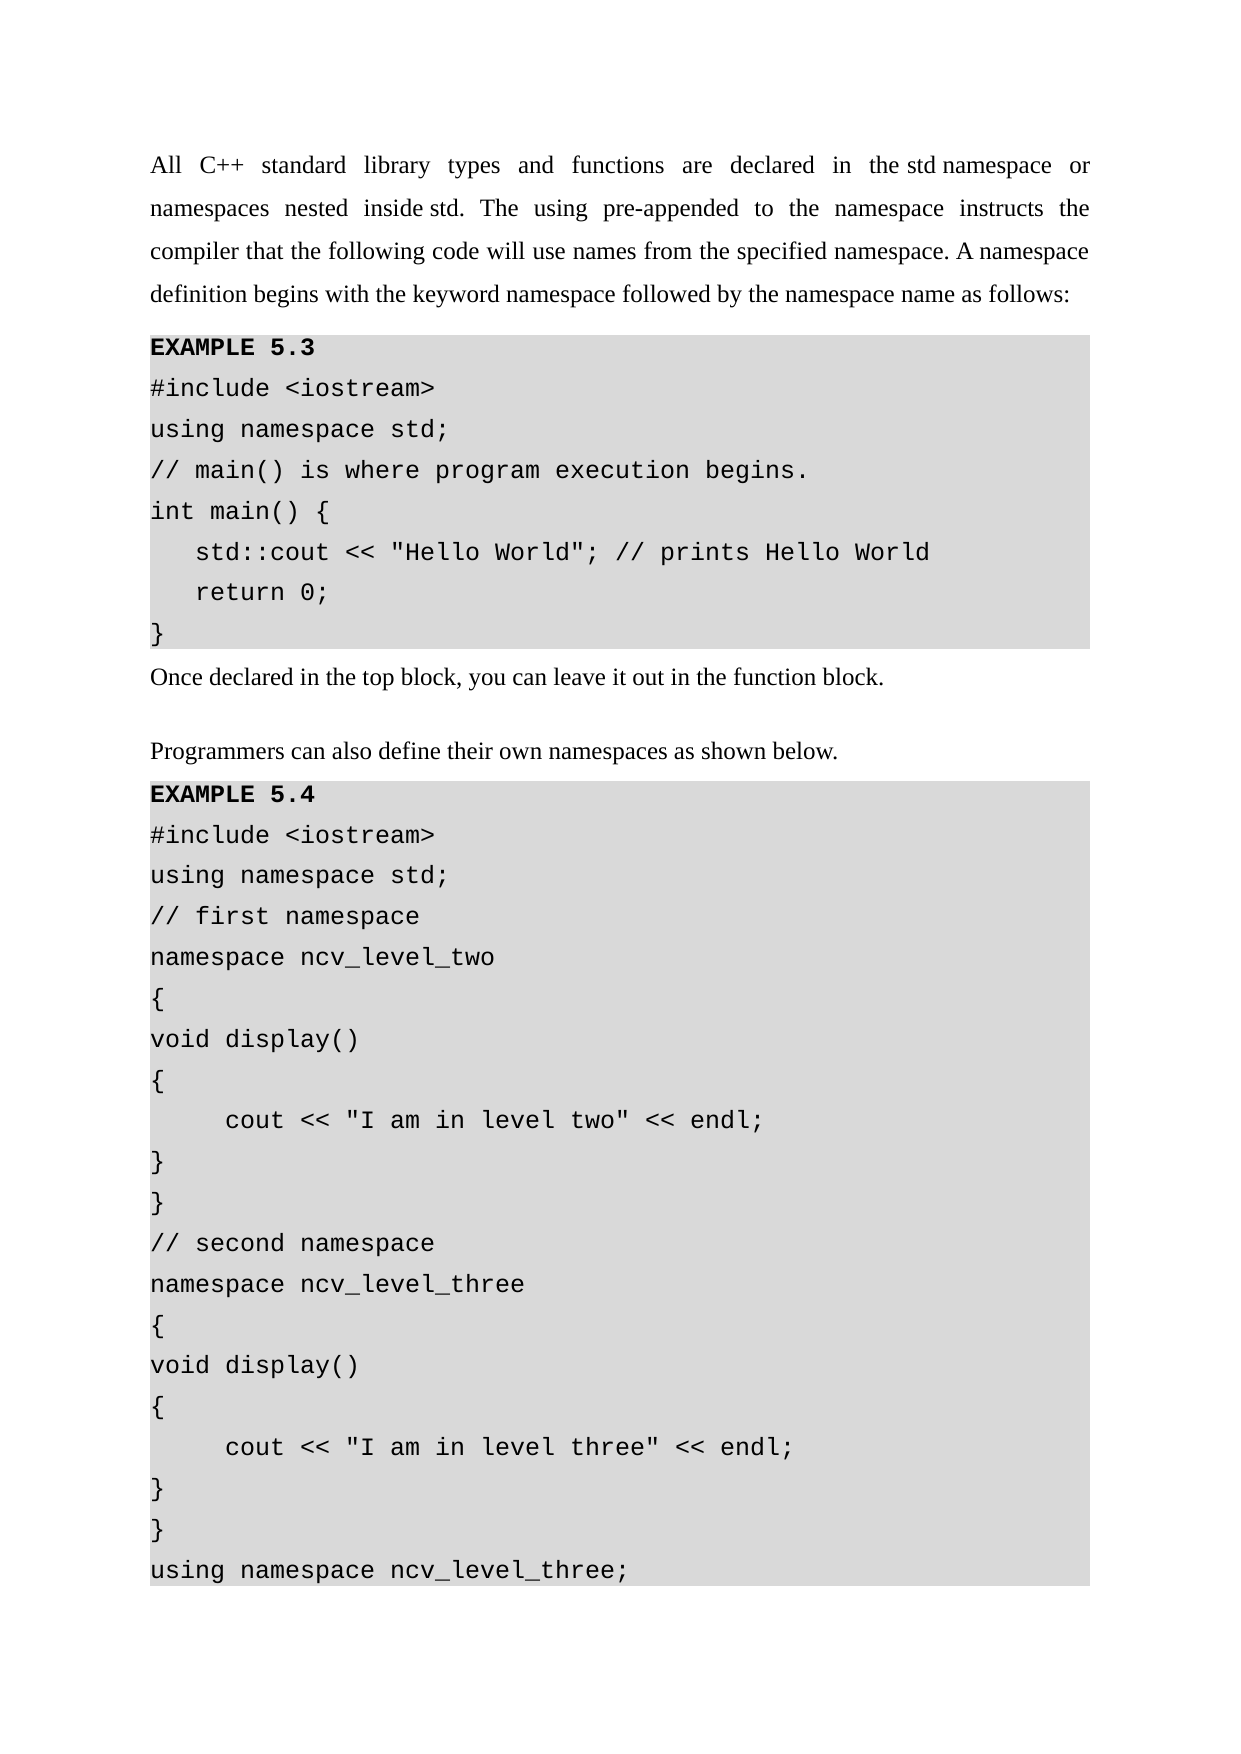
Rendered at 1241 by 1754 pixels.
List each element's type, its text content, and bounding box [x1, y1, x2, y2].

text All C++ standard library types and functions are declared in the std namespace or namespaces nested inside std. The using pre-appended to the namespace instructs the compiler that the following code will use names from the specified namespace. A namespace definition begins with the keyword namespace followed by the namespace name as follows: [150, 150, 1090, 308]
text { [150, 1067, 1090, 1096]
text } [150, 621, 1090, 649]
text // first namespace [150, 904, 1090, 932]
text EXAMPLE 5.3 [150, 335, 1090, 363]
text using namespace ncv_level_three; [150, 1557, 1090, 1586]
text void display() [150, 1026, 1090, 1055]
text namespace ncv_level_three [150, 1271, 1090, 1300]
text EXAMPLE 5.4 [150, 781, 1090, 810]
text using namespace std; [150, 863, 1090, 891]
text Once declared in the top block, you can leave it out in the function block. [150, 662, 1090, 690]
text { [150, 1312, 1090, 1341]
text std::cout << "Hello World"; // prints Hello World [150, 539, 1090, 567]
text // second namespace [150, 1231, 1090, 1259]
text } [150, 1190, 1090, 1218]
text cout << "I am in level three" << endl; [150, 1435, 1090, 1463]
text #include <iostream> [150, 376, 1090, 404]
text return 0; [150, 580, 1090, 608]
text } [150, 1149, 1090, 1177]
text cout << "I am in level two" << endl; [150, 1108, 1090, 1136]
text } [150, 1476, 1090, 1504]
text namespace ncv_level_two [150, 945, 1090, 973]
text } [150, 1516, 1090, 1545]
text { [150, 986, 1090, 1014]
text void display() [150, 1353, 1090, 1381]
text using namespace std; [150, 417, 1090, 445]
text int main() { [150, 498, 1090, 527]
text { [150, 1394, 1090, 1422]
text #include <iostream> [150, 822, 1090, 851]
text Programmers can also define their own namespaces as shown below. [150, 736, 1090, 765]
text // main() is where program execution begins. [150, 457, 1090, 486]
